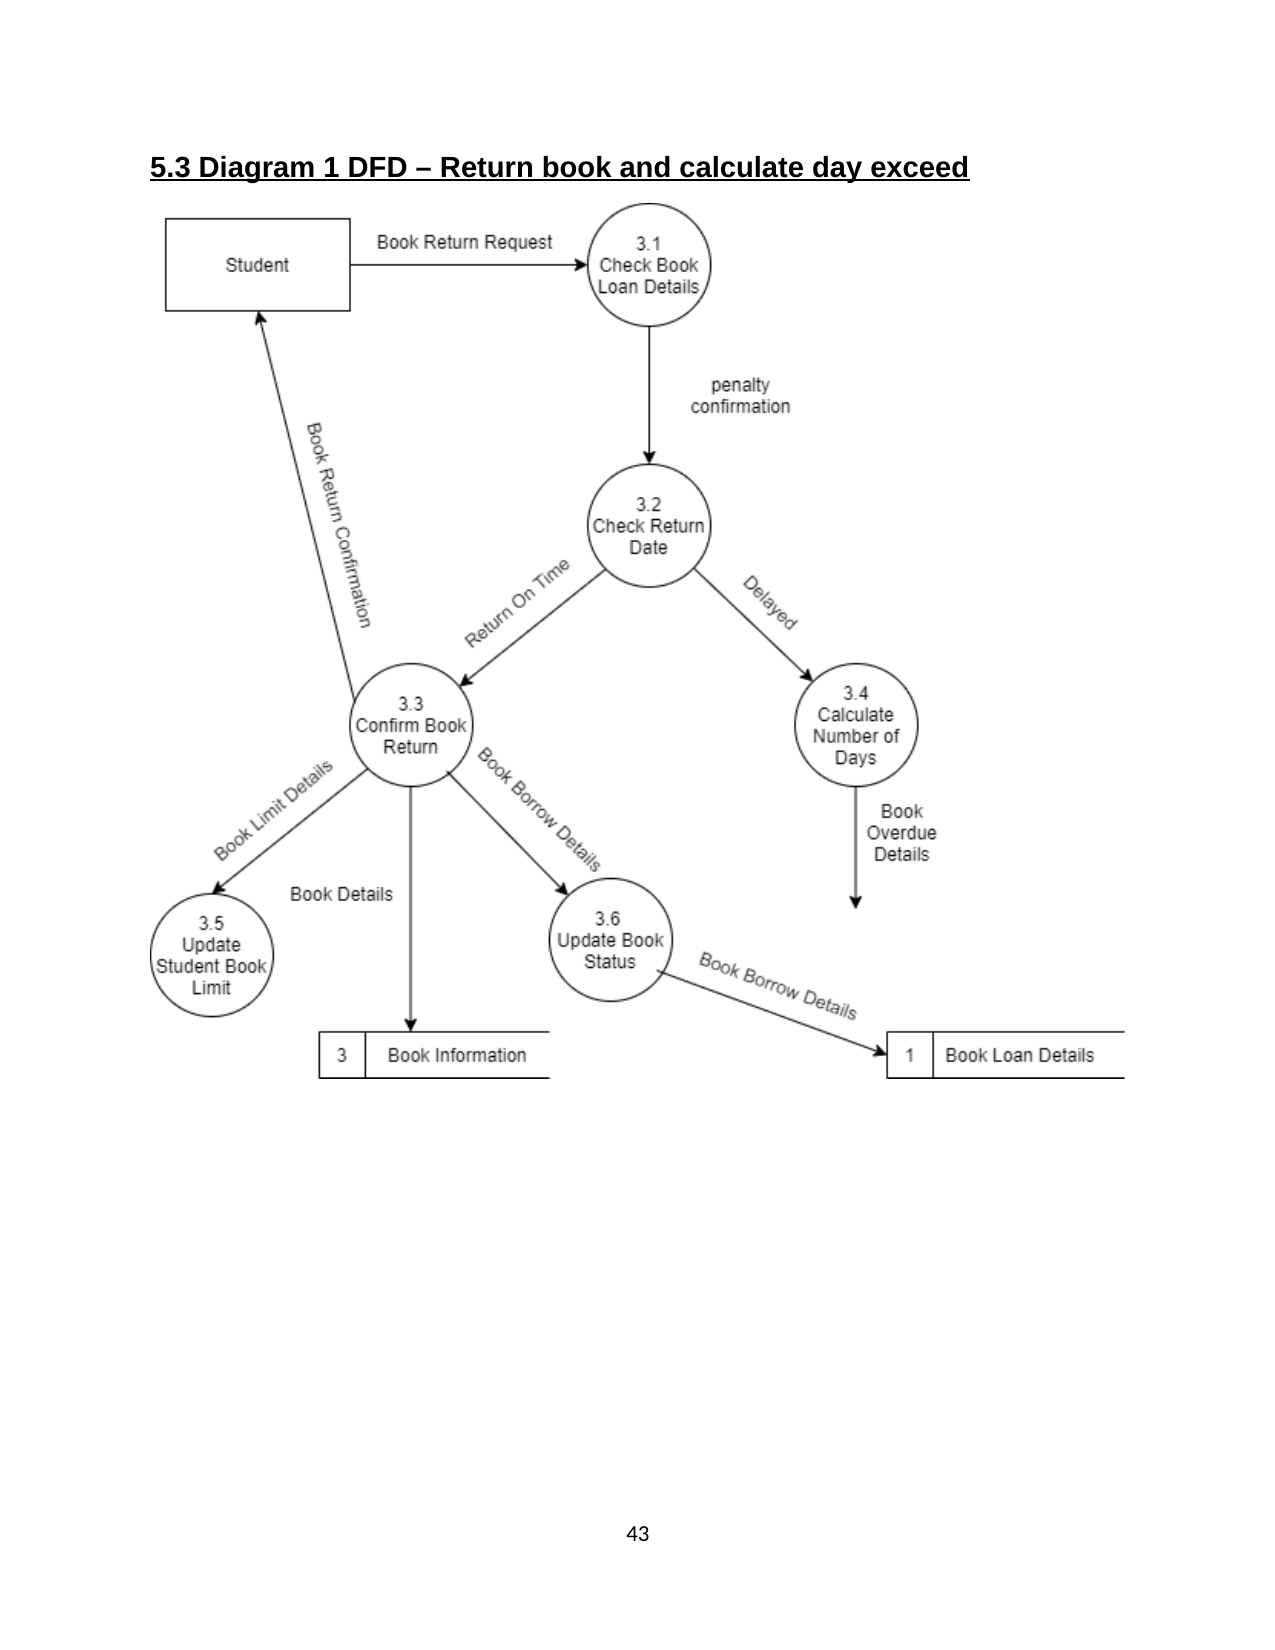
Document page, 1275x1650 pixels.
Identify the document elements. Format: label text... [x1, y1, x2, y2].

subtitle 5.3 Diagram 1 DFD – Return book and calculate day exceed [150, 150, 1125, 183]
picture [150, 203, 1125, 1079]
